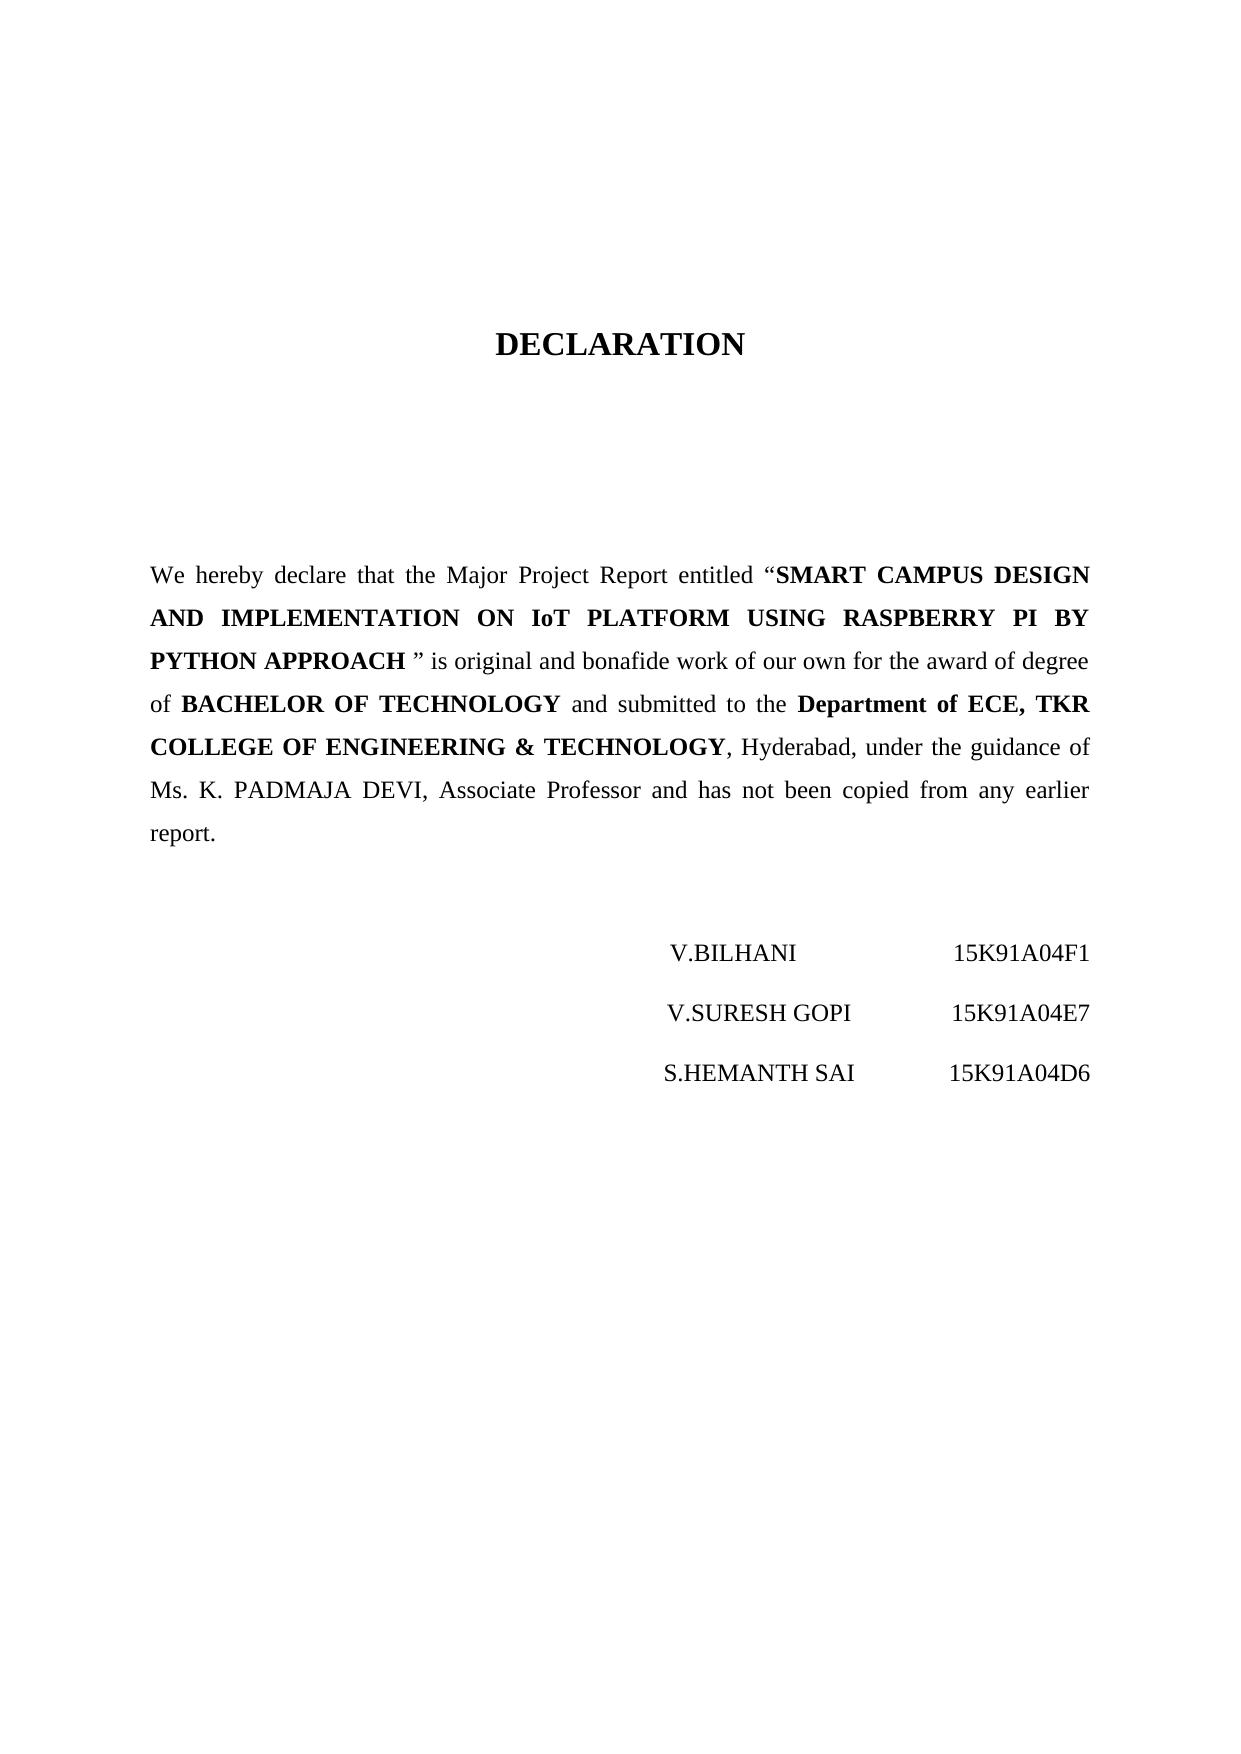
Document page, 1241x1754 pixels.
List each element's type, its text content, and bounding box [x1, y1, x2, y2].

text We hereby declare that the Major Project Report entitled “SMART CAMPUS DESIGN AND IMPLEMENTATION ON IoT PLATFORM USING RASPBERRY PI BY PYTHON APPROACH ” is original and bonafide work of our own for the award of degree of BACHELOR OF TECHNOLOGY and submitted to the Department of ECE, TKR COLLEGE OF ENGINEERING & TECHNOLOGY, Hyderabad, under the guidance of Ms. K. PADMAJA DEVI, Associate Professor and has not been copied from any earlier report. [150, 560, 1090, 847]
text DECLARATION [150, 324, 1090, 362]
text V.SURESH GOPI 15K91A04E7 [150, 998, 1090, 1027]
text S.HEMANTH SAI 15K91A04D6 [150, 1058, 1090, 1086]
text V.BILHANI 15K91A04F1 [150, 938, 1090, 967]
